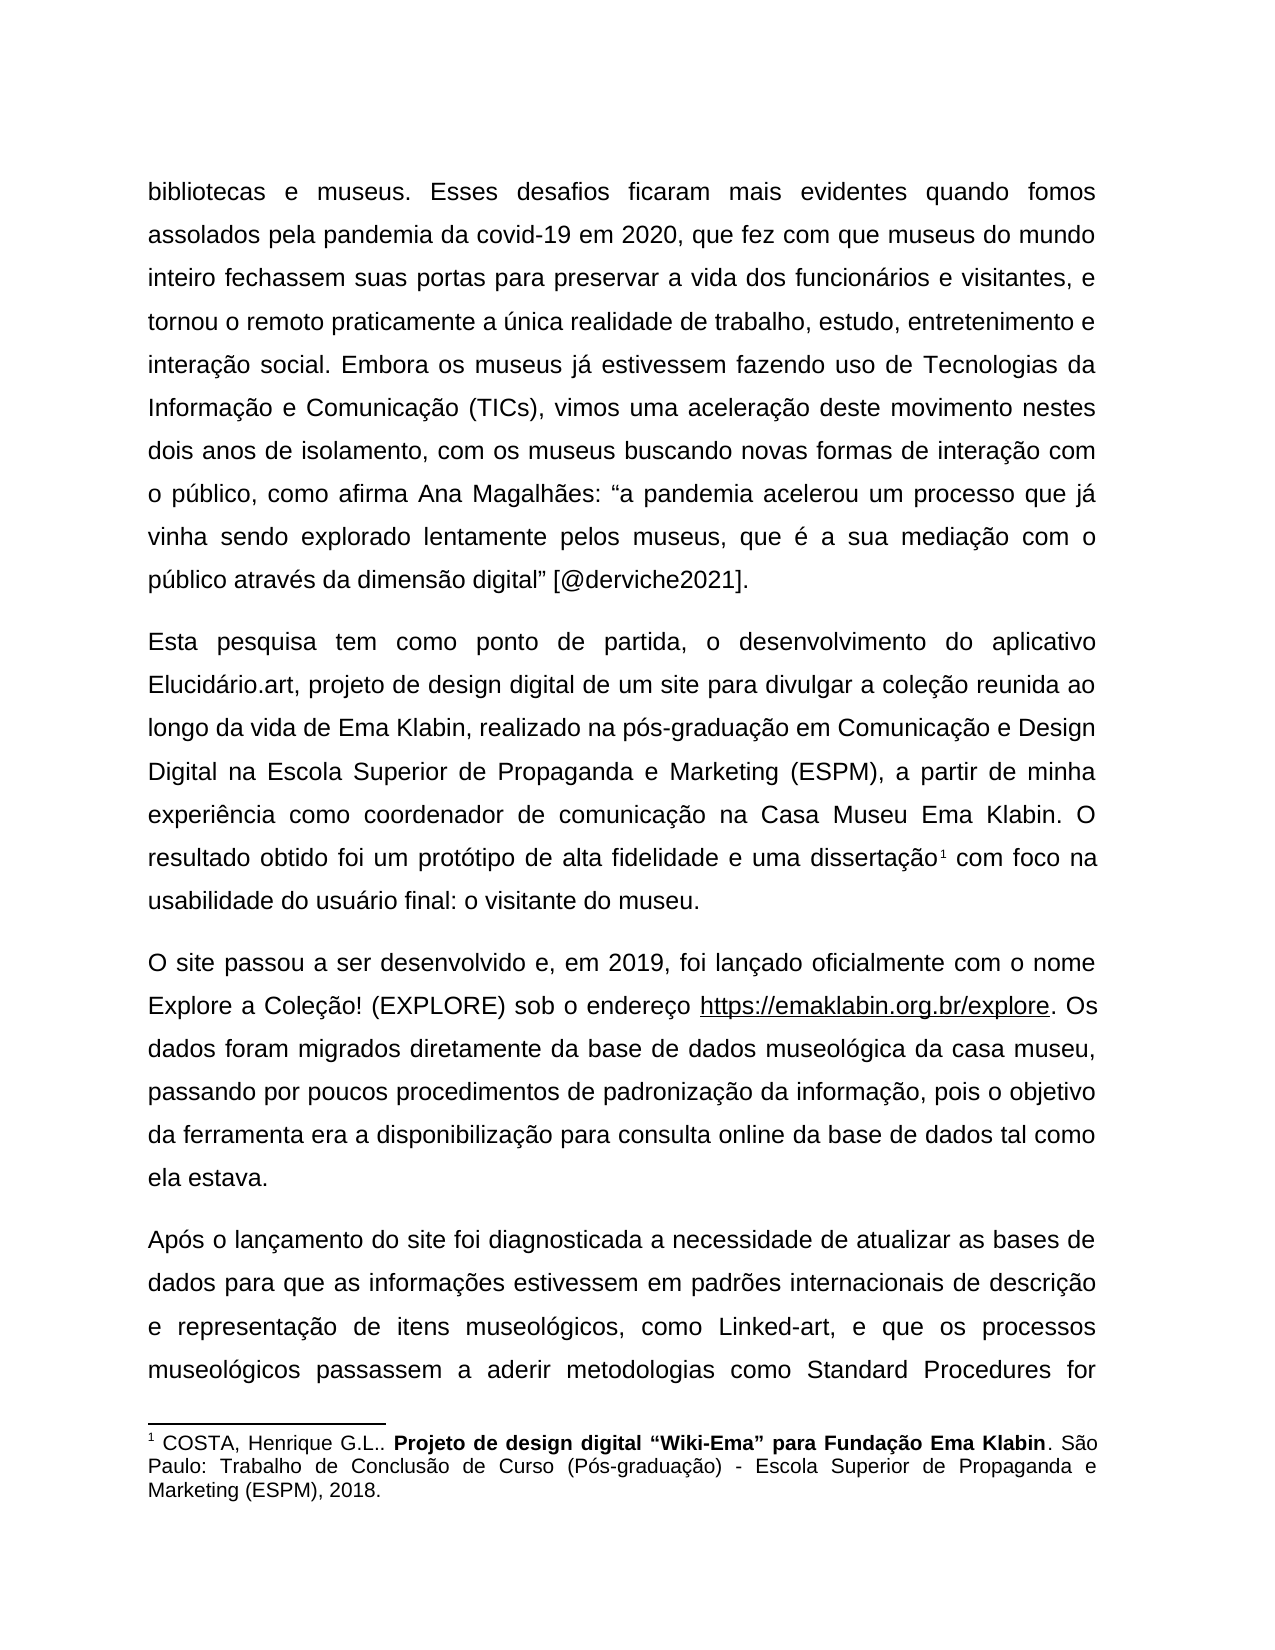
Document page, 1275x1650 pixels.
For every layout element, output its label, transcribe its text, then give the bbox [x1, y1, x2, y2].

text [148, 177, 1098, 594]
text O site passou a ser desenvolvido e, em 2019, foi lançado oficialmente com o nome Explore a Coleção! (EXPLORE) sob o endereço https://emaklabin.org.br/explore. Os dados foram migrados diretamente da base de dados museológica da casa museu, passando por poucos procedimentos de padronização da informação, pois o objetivo da ferramenta era a disponibilização para consulta online da base de dados tal como ela estava. [148, 948, 1098, 1192]
text Esta pesquisa tem como ponto de partida, o desenvolvimento do aplicativo Elucidário.art, projeto de design digital de um site para divulgar a coleção reunida ao longo da vida de Ema Klabin, realizado na pós-graduação em Comunicação e Design Digital na Escola Superior de Propaganda e Marketing (ESPM), a partir de minha experiência como coordenador de comunicação na Casa Museu Ema Klabin. O resultado obtido foi um protótipo de alta fidelidade e uma dissertação com foco na usabilidade do usuário final: o visitante do museu. [148, 627, 1098, 915]
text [148, 1225, 1098, 1383]
